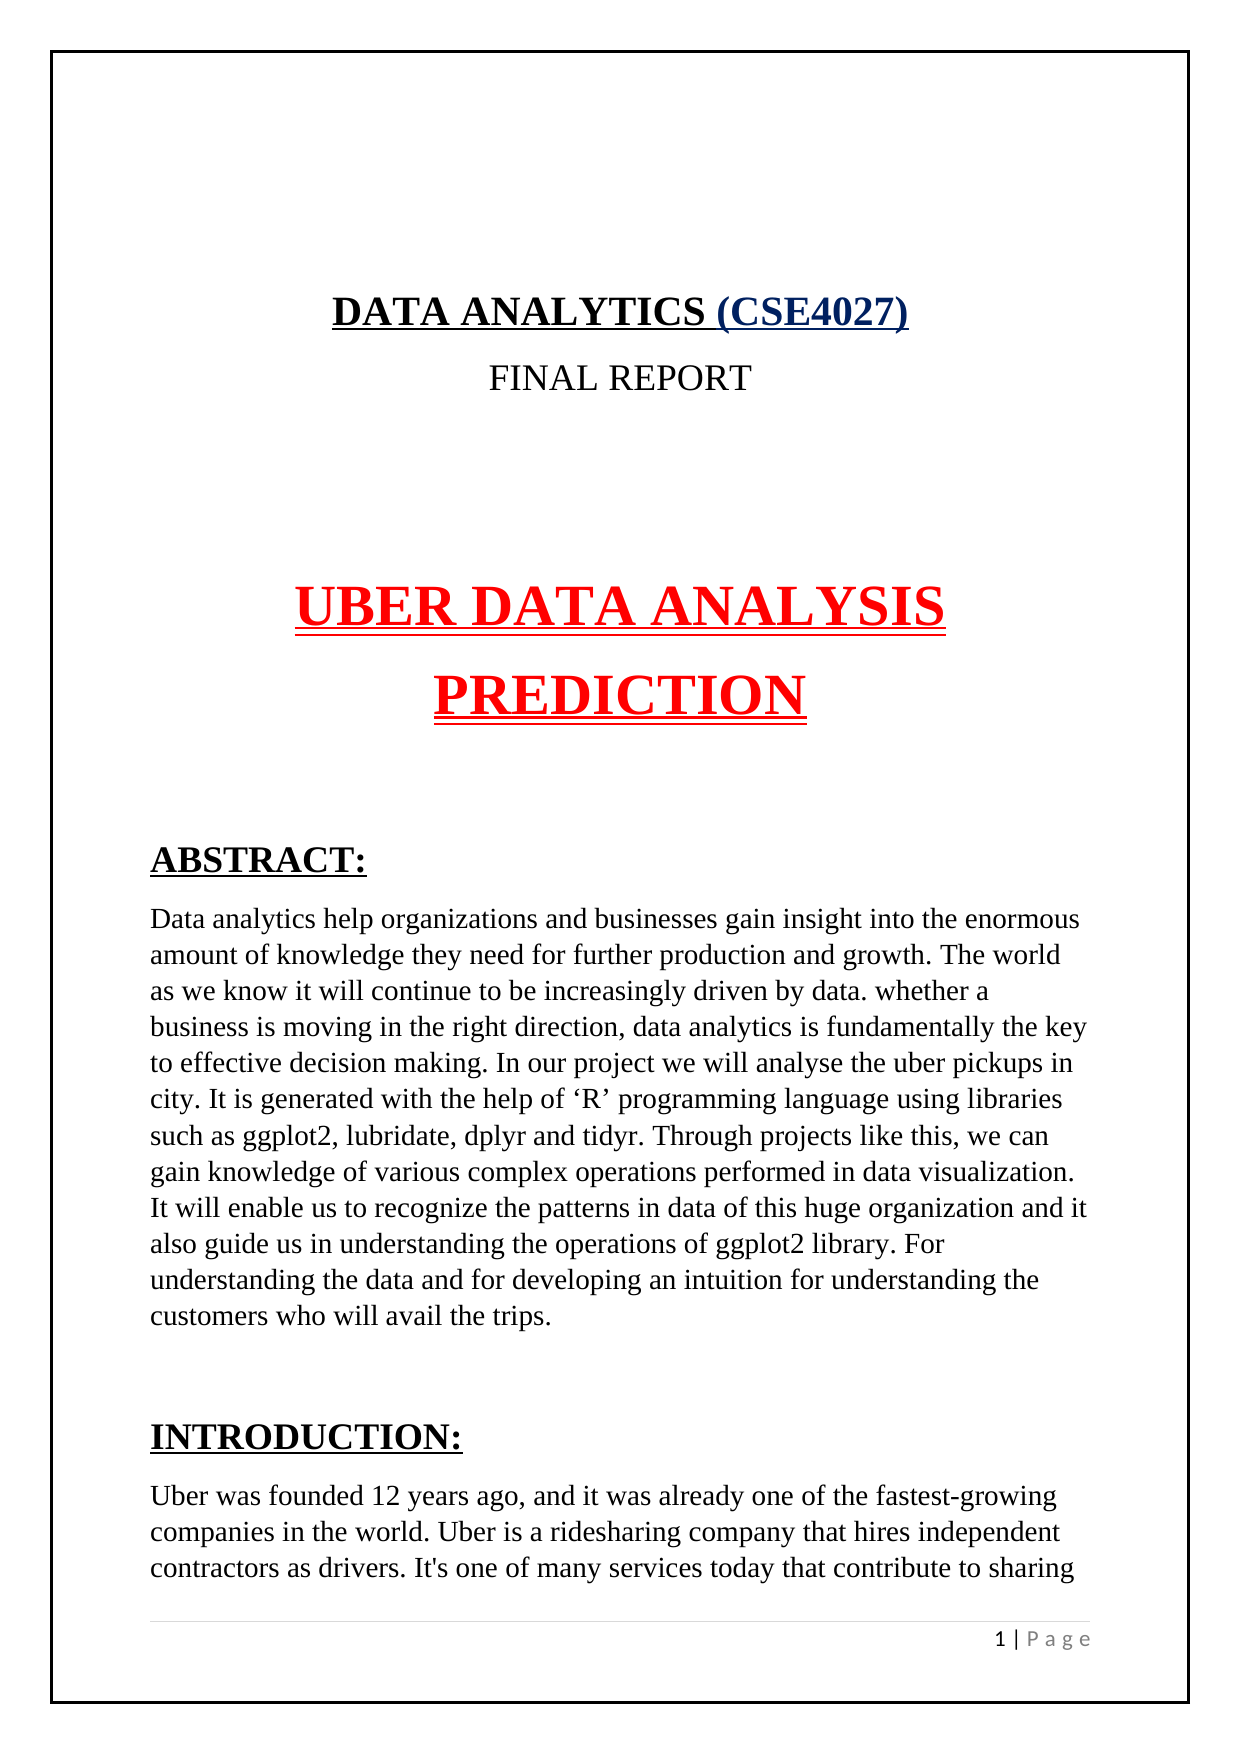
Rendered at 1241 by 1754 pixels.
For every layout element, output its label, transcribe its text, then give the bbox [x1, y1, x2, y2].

text INTRODUCTION: [150, 1414, 1090, 1458]
text UBER DATA ANALYSIS [150, 571, 1090, 638]
text PREDICTION [150, 659, 1090, 727]
text DATA ANALYTICS (CSE4027) [150, 287, 1090, 334]
text FINAL REPORT [150, 355, 1090, 398]
text ABSTRACT: [150, 838, 1090, 881]
text Data analytics help organizations and businesses gain insight into the enormous amount of knowledge they need for further production and growth. The world as we know it will continue to be increasingly driven by data. whether a business is moving in the right direction, data analytics is fundamentally the key to effective decision making. In our project we will analyse the uber pickups in city. It is generated with the help of ‘R’ programming language using libraries such as ggplot2, lubridate, dplyr and tidyr. Through projects like this, we can gain knowledge of various complex operations performed in data visualization. It will enable us to recognize the patterns in data of this huge organization and it also guide us in understanding the operations of ggplot2 library. For understanding the data and for developing an intuition for understanding the customers who will avail the trips. [150, 901, 1090, 1332]
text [150, 1478, 1090, 1584]
